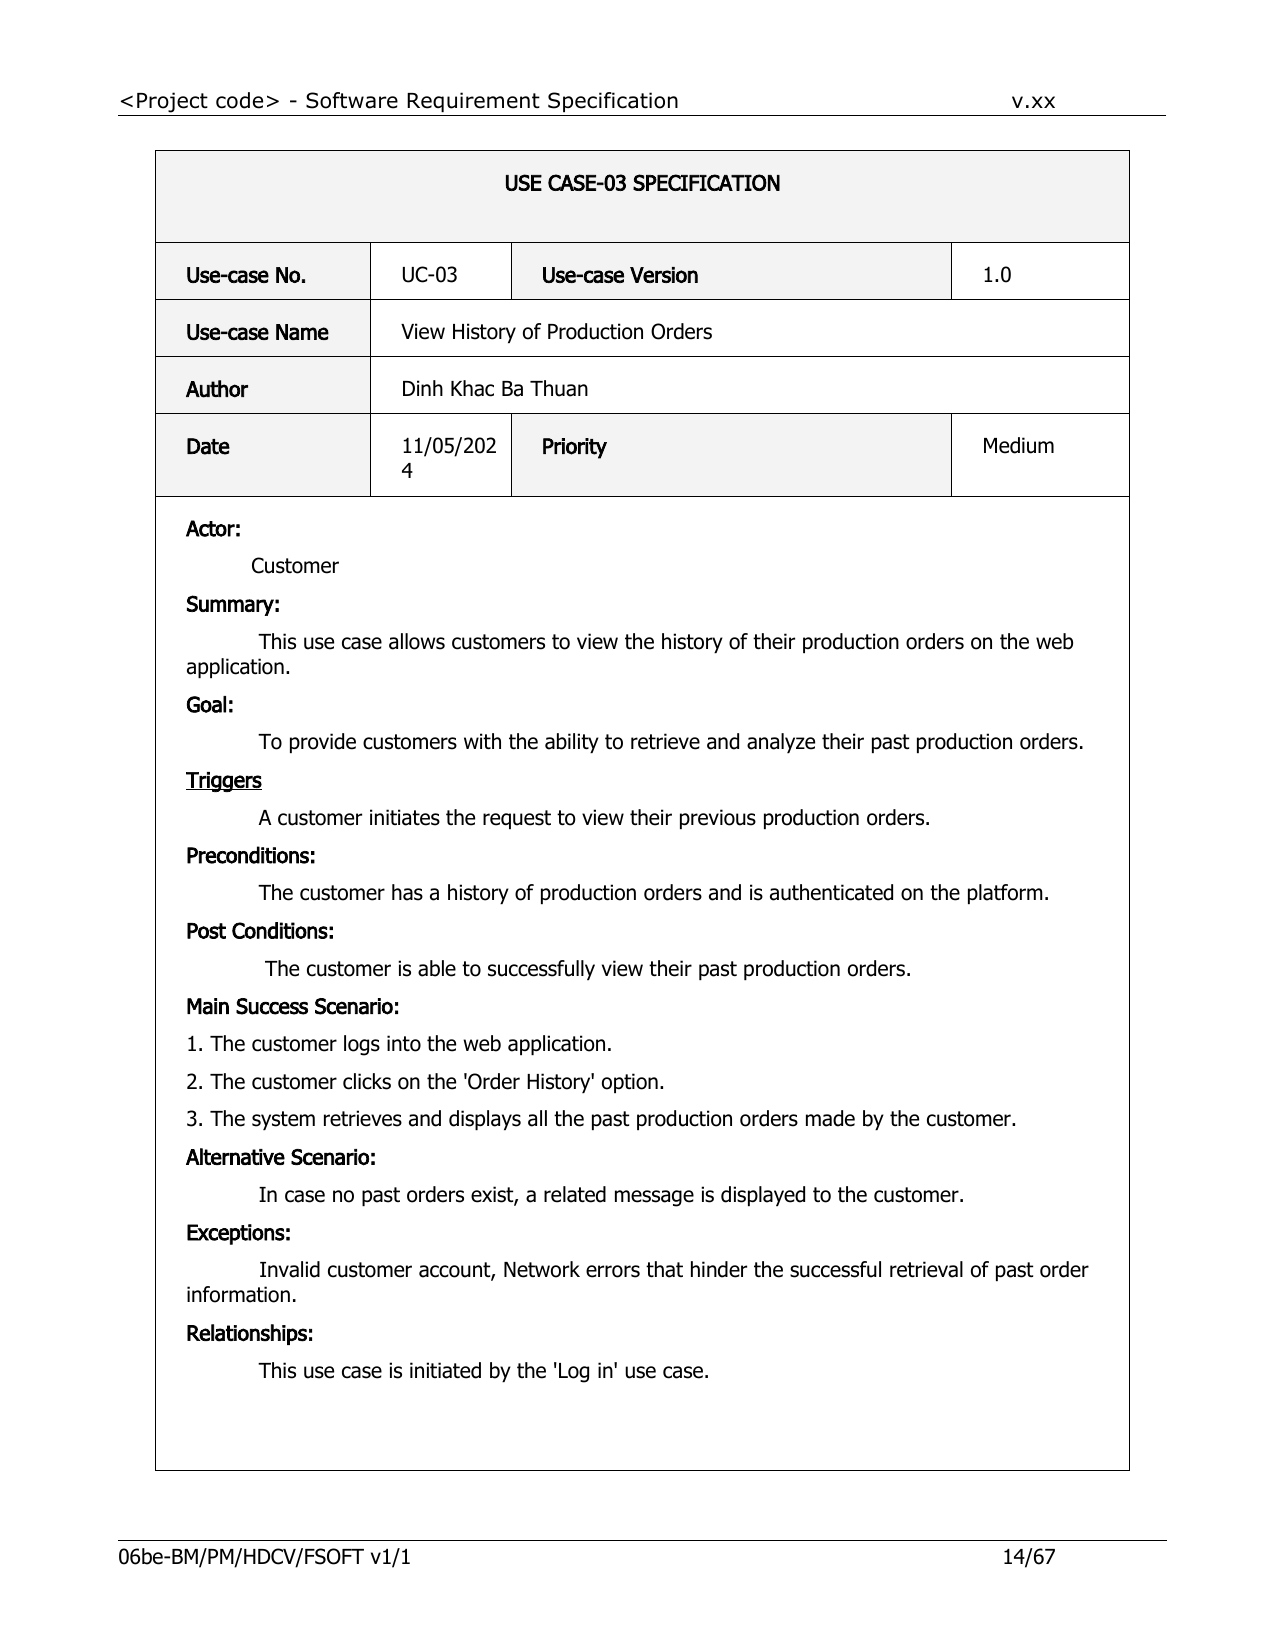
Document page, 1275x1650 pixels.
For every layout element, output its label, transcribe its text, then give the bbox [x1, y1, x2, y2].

table_cell Date [156, 414, 370, 496]
table_cell Medium [952, 414, 1129, 496]
table_cell View History of Production Orders [371, 300, 1129, 356]
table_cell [156, 497, 1129, 1470]
table_cell UC-03 [371, 243, 511, 299]
table_cell 1.0 [952, 243, 1129, 299]
table_header USE CASE-03 SPECIFICATION [156, 151, 1129, 242]
table_cell Priority [512, 414, 951, 496]
table_cell Dinh Khac Ba Thuan [371, 357, 1129, 413]
table_cell 11/05/2024 [371, 414, 511, 496]
table_cell Use-case Version [512, 243, 951, 299]
table_cell Author [156, 357, 370, 413]
table_cell Use-case Name [156, 300, 370, 356]
table_cell Use-case No. [156, 243, 370, 299]
